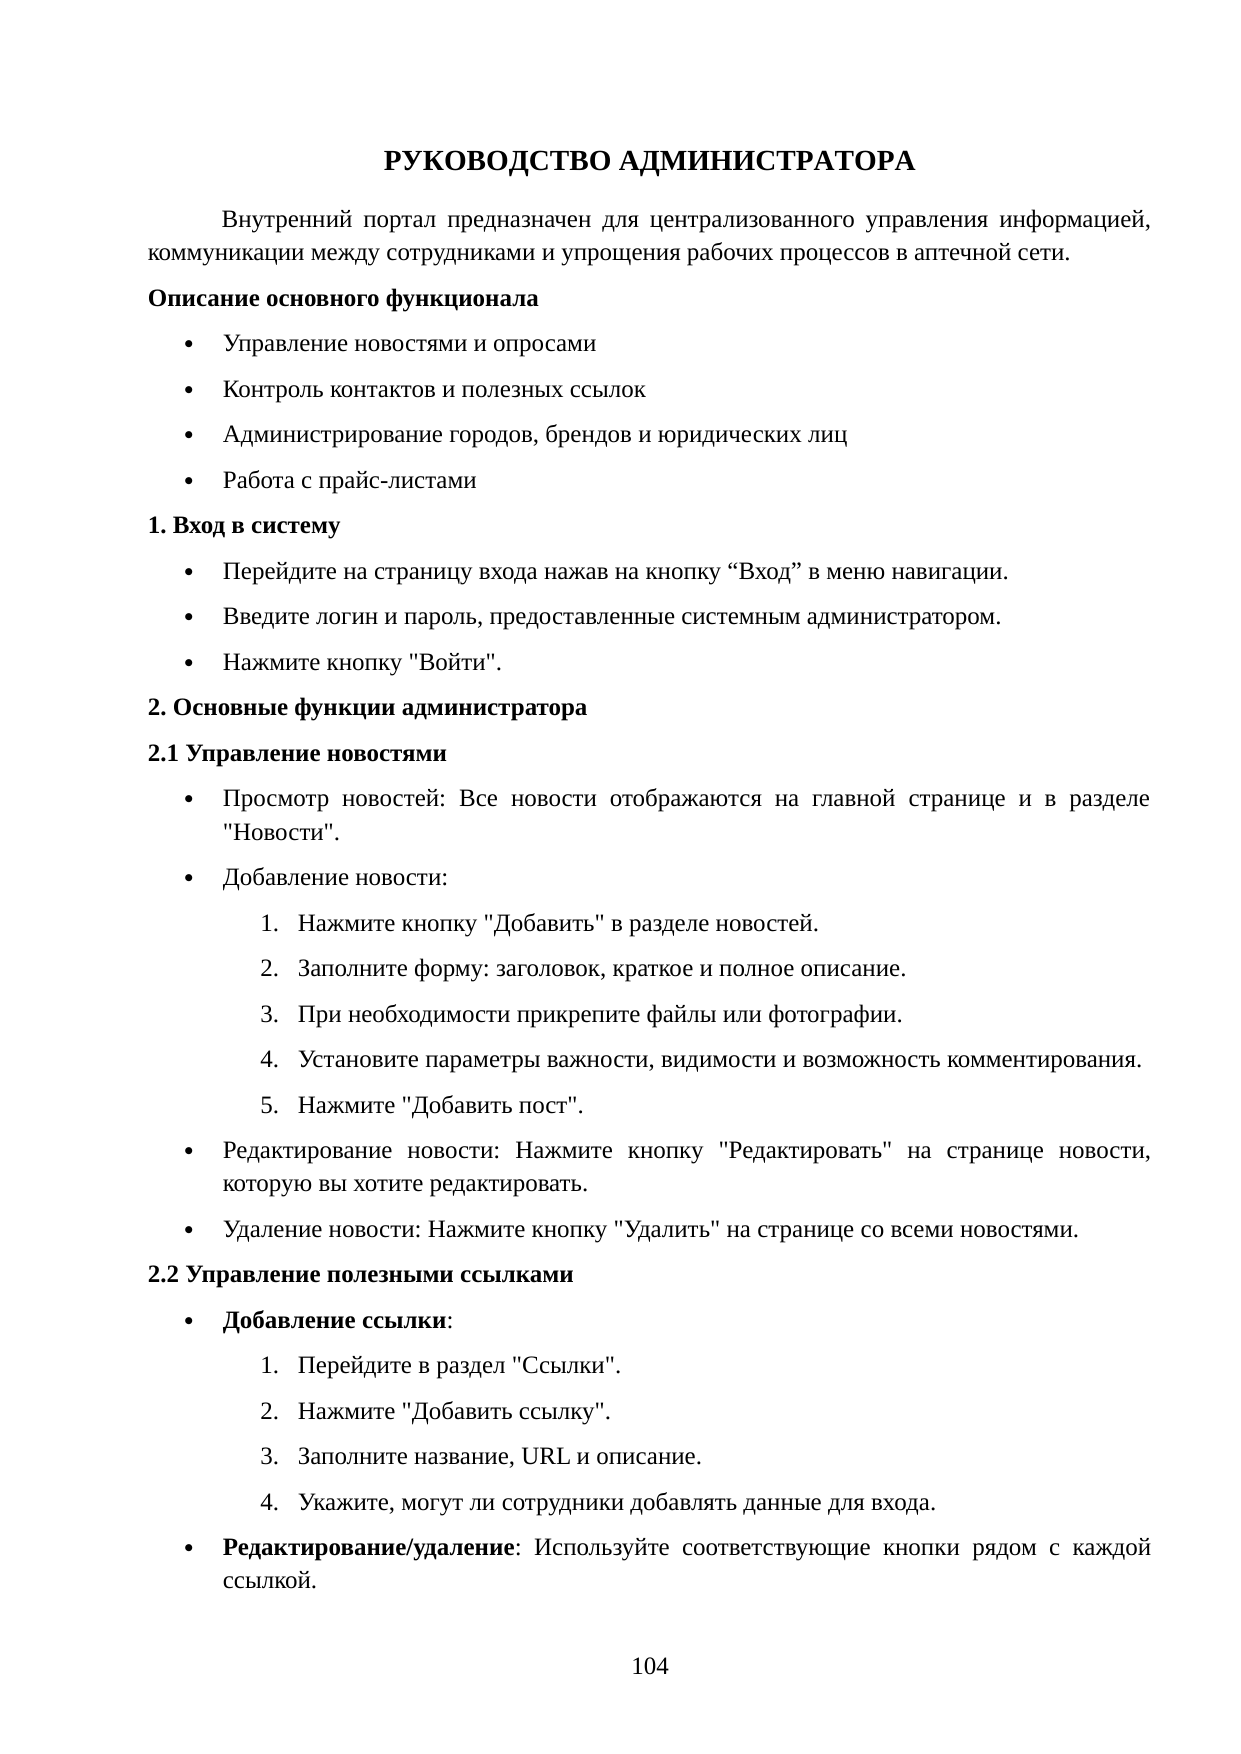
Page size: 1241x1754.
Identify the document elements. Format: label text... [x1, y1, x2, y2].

text Описание основного функционала [148, 283, 1152, 312]
list Введите логин и пароль, предоставленные системным администратором. [185, 601, 1152, 630]
list Редактирование/удаление: Используйте соответствующие кнопки рядом с каждой ссылкой. [185, 1532, 1152, 1594]
list Контроль контактов и полезных ссылок [185, 374, 1152, 403]
list Просмотр новостей: Все новости отображаются на главной странице и в разделе "Новости". [185, 783, 1152, 845]
list Укажите, могут ли сотрудники добавлять данные для входа. [260, 1487, 1152, 1516]
list Добавление новости: [185, 862, 1152, 891]
list Заполните название, URL и описание. [260, 1441, 1152, 1470]
list Установите параметры важности, видимости и возможность комментирования. [260, 1044, 1152, 1073]
list Удаление новости: Нажмите кнопку "Удалить" на странице со всеми новостями. [185, 1214, 1152, 1242]
list Управление новостями и опросами [185, 328, 1152, 357]
text 2.2 Управление полезными ссылками [148, 1259, 1152, 1288]
list Перейдите в раздел "Ссылки". [260, 1350, 1152, 1379]
subtitle РУКОВОДСТВО АДМИНИСТРАТОРА [148, 143, 1152, 177]
text 2. Основные функции администратора [148, 692, 1152, 721]
text 2.1 Управление новостями [148, 738, 1152, 767]
text Внутренний портал предназначен для централизованного управления информацией, коммуникации между сотрудниками и упрощения рабочих процессов в аптечной сети. [148, 204, 1152, 266]
list Редактирование новости: Нажмите кнопку "Редактировать" на странице новости, которую вы хотите редактировать. [185, 1135, 1152, 1197]
list Добавление ссылки: [185, 1305, 1152, 1333]
list Работа с прайс-листами [185, 465, 1152, 494]
list Перейдите на страницу входа нажав на кнопку “Вход” в меню навигации. [185, 556, 1152, 585]
text 1. Вход в систему [148, 510, 1152, 539]
list Нажмите кнопку "Добавить" в разделе новостей. [260, 908, 1152, 936]
list При необходимости прикрепите файлы или фотографии. [260, 999, 1152, 1027]
list Заполните форму: заголовок, краткое и полное описание. [260, 953, 1152, 982]
list Нажмите "Добавить ссылку". [260, 1396, 1152, 1424]
list Нажмите кнопку "Войти". [185, 647, 1152, 676]
list Нажмите "Добавить пост". [260, 1090, 1152, 1118]
list Администрирование городов, брендов и юридических лиц [185, 419, 1152, 448]
